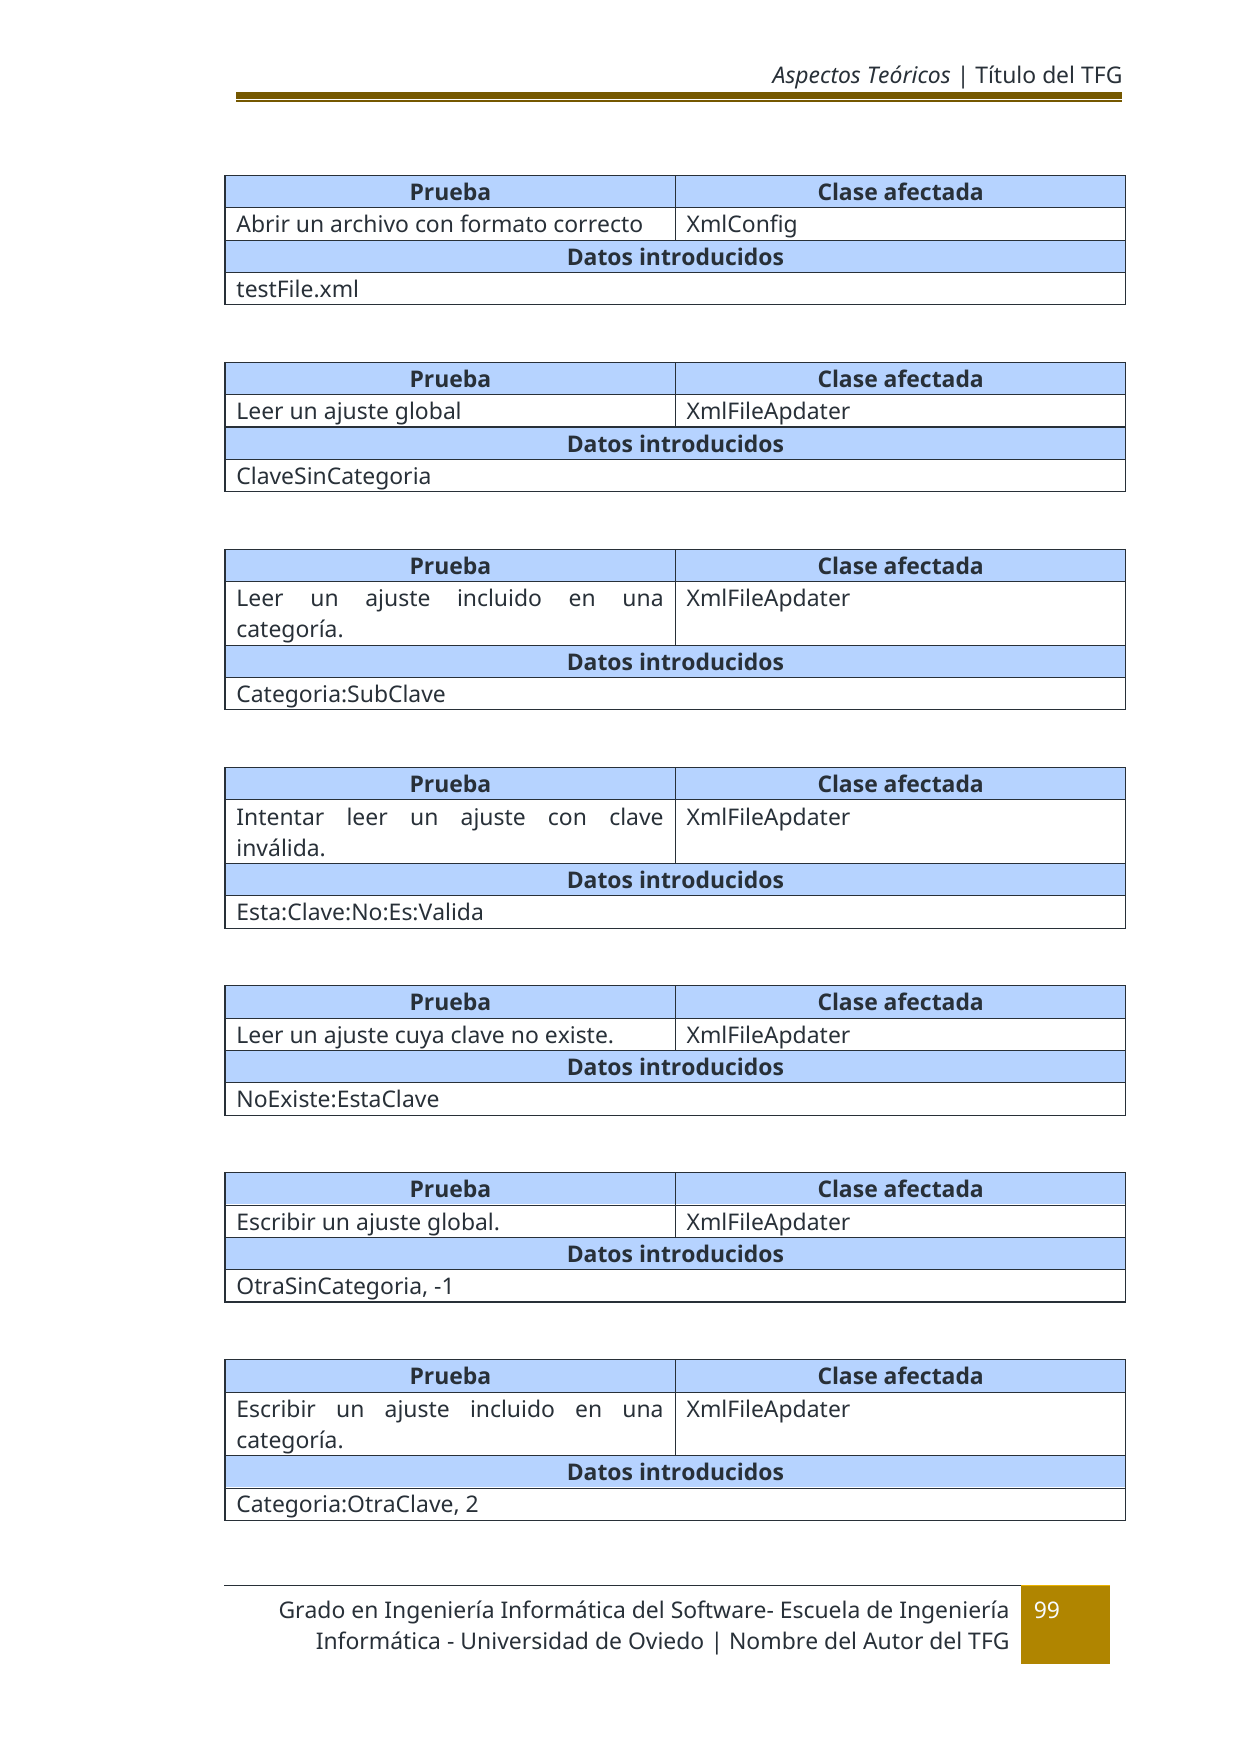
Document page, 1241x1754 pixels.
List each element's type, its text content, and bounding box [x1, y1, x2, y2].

table_header Prueba [226, 176, 675, 207]
table_header Clase afectada [676, 768, 1125, 799]
table_header Prueba [226, 363, 675, 394]
table_cell XmlFileApdater [676, 395, 1125, 426]
table_cell Datos introducidos [226, 1238, 1125, 1269]
table_header Clase afectada [676, 176, 1125, 207]
table_header Prueba [226, 1360, 675, 1392]
table_cell testFile.xml [226, 273, 1125, 304]
table_cell Datos introducidos [226, 241, 1125, 272]
table_header Clase afectada [676, 1360, 1125, 1392]
table_cell Datos introducidos [226, 864, 1125, 895]
table_header Prueba [226, 550, 675, 581]
table_cell Escribir un ajuste incluido en una categoría. [226, 1393, 675, 1455]
table_cell Datos introducidos [226, 646, 1125, 677]
table_cell XmlFileApdater [676, 800, 1125, 863]
table_cell Datos introducidos [226, 428, 1125, 459]
table_header Clase afectada [676, 363, 1125, 394]
table_header Clase afectada [676, 550, 1125, 581]
table_header Prueba [226, 1173, 675, 1204]
table_cell Leer un ajuste cuya clave no existe. [226, 1019, 675, 1050]
table_cell Categoria:SubClave [226, 678, 1125, 709]
table_header Clase afectada [676, 1173, 1125, 1204]
table_cell XmlFileApdater [676, 582, 1125, 645]
table_cell Leer un ajuste incluido en una categoría. [226, 582, 675, 645]
table_cell Categoria:OtraClave, 2 [226, 1489, 1125, 1520]
table_header Clase afectada [676, 986, 1125, 1018]
table_header Prueba [226, 986, 675, 1018]
table_cell Esta:Clave:No:Es:Valida [226, 896, 1125, 927]
table_cell NoExiste:EstaClave [226, 1083, 1125, 1114]
table_cell XmlFileApdater [676, 1206, 1125, 1237]
table_cell Datos introducidos [226, 1051, 1125, 1082]
table_cell OtraSinCategoria, -1 [226, 1270, 1125, 1301]
table_cell Datos introducidos [226, 1456, 1125, 1487]
table_header Prueba [226, 768, 675, 799]
table_cell Abrir un archivo con formato correcto [226, 208, 675, 239]
table_cell XmlConfig [676, 208, 1125, 239]
table_cell XmlFileApdater [676, 1393, 1125, 1455]
table_cell Intentar leer un ajuste con clave inválida. [226, 800, 675, 863]
table_cell Escribir un ajuste global. [226, 1206, 675, 1237]
table_cell XmlFileApdater [676, 1019, 1125, 1050]
table_cell Leer un ajuste global [226, 395, 675, 426]
table_cell ClaveSinCategoria [226, 460, 1125, 491]
